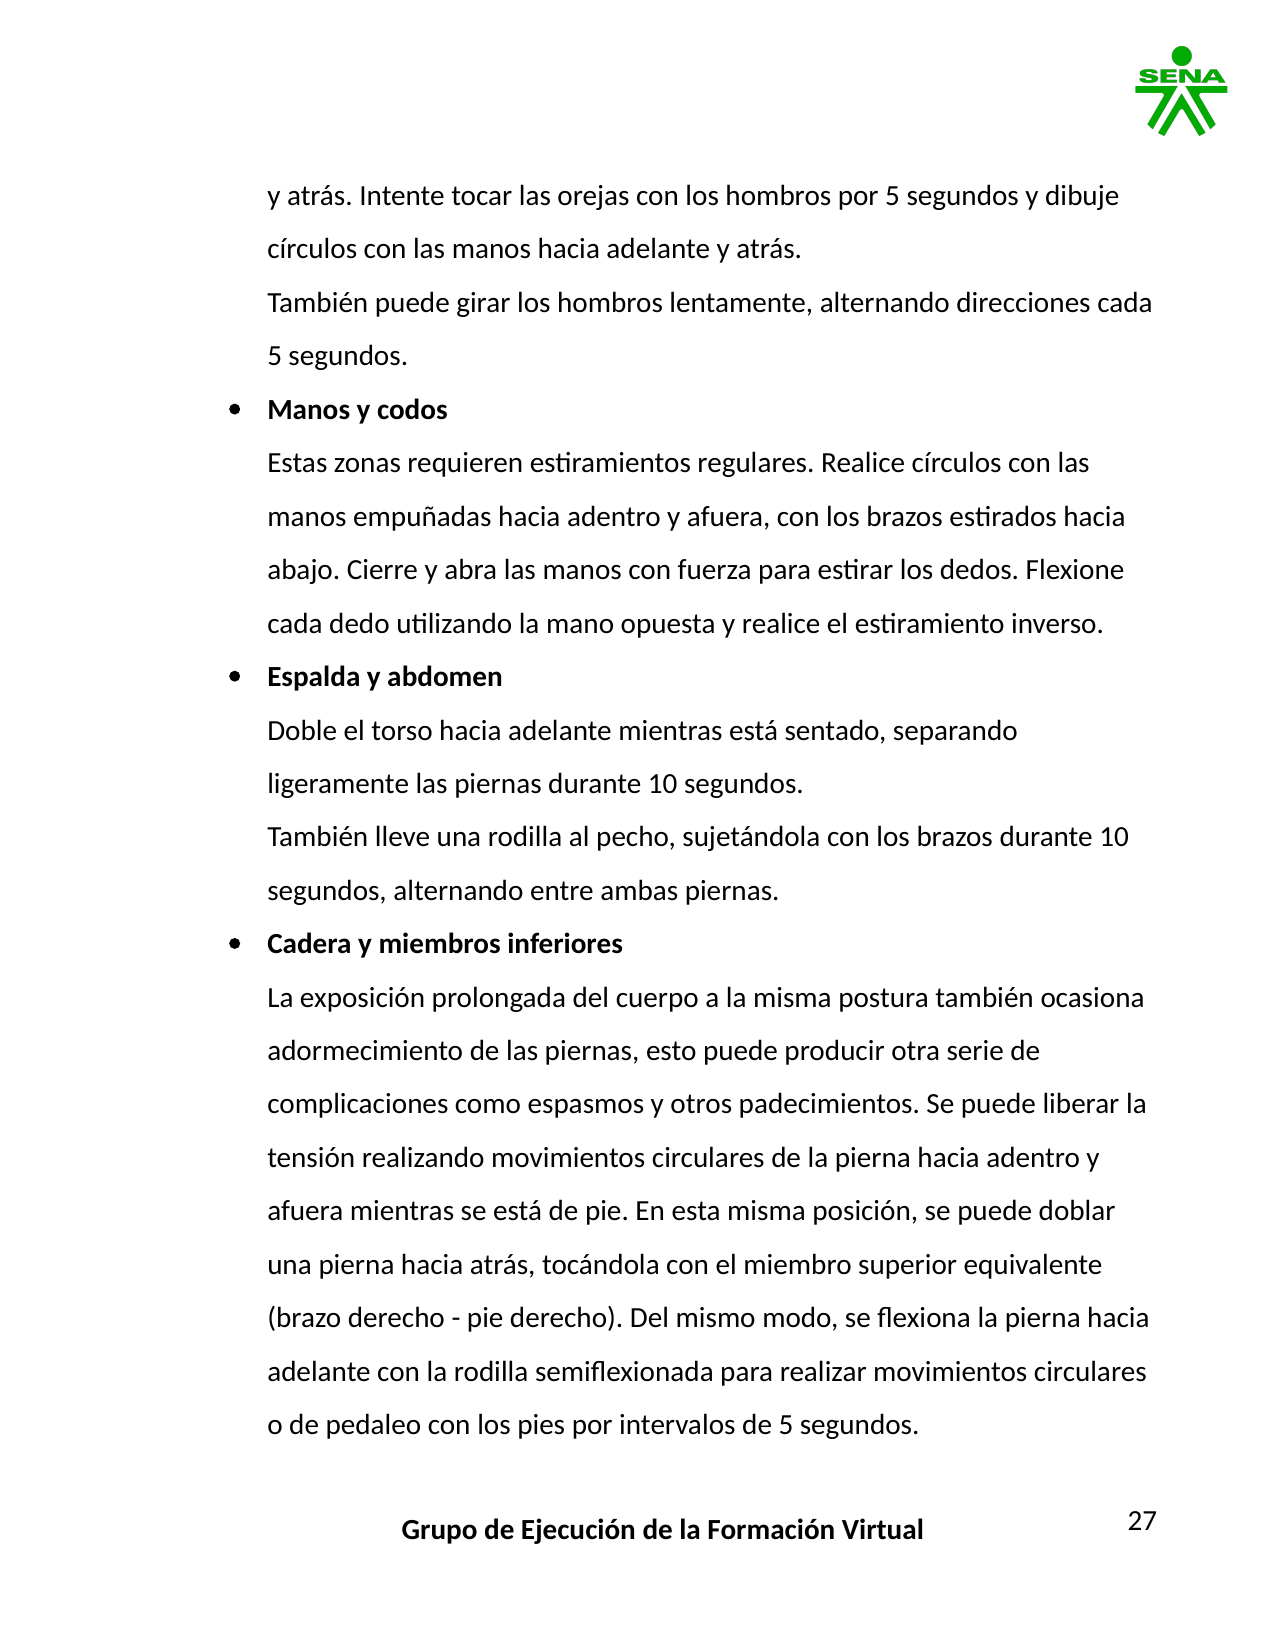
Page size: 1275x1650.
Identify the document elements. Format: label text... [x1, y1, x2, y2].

list Manos y codos [229, 391, 1157, 427]
picture [1135, 46, 1228, 136]
list Estas zonas requieren estiramientos regulares. Realice círculos con las manos empuñadas hacia adentro y afuera, con los brazos estirados hacia abajo. Cierre y abra las manos con fuerza para estirar los dedos. Flexione cada dedo utilizando la mano opuesta y realice el estiramiento inverso. [267, 444, 1157, 640]
list Doble el torso hacia adelante mientras está sentado, separando ligeramente las piernas durante 10 segundos. [267, 712, 1157, 801]
list Espalda y abdomen [229, 658, 1157, 694]
list También lleve una rodilla al pecho, sujetándola con los brazos durante 10 segundos, alternando entre ambas piernas. [267, 818, 1157, 907]
list La exposición prolongada del cuerpo a la misma postura también ocasiona adormecimiento de las piernas, esto puede producir otra serie de complicaciones como espasmos y otros padecimientos. Se puede liberar la tensión realizando movimientos circulares de la pierna hacia adentro y afuera mientras se está de pie. En esta misma posición, se puede doblar una pierna hacia atrás, tocándola con el miembro superior equivalente (brazo derecho - pie derecho). Del mismo modo, se flexiona la pierna hacia adelante con la rodilla semiflexionada para realizar movimientos circulares o de pedaleo con los pies por intervalos de 5 segundos. [267, 979, 1157, 1442]
list También puede girar los hombros lentamente, alternando direcciones cada 5 segundos. [267, 284, 1157, 373]
list Cadera y miembros inferiores [229, 925, 1157, 961]
